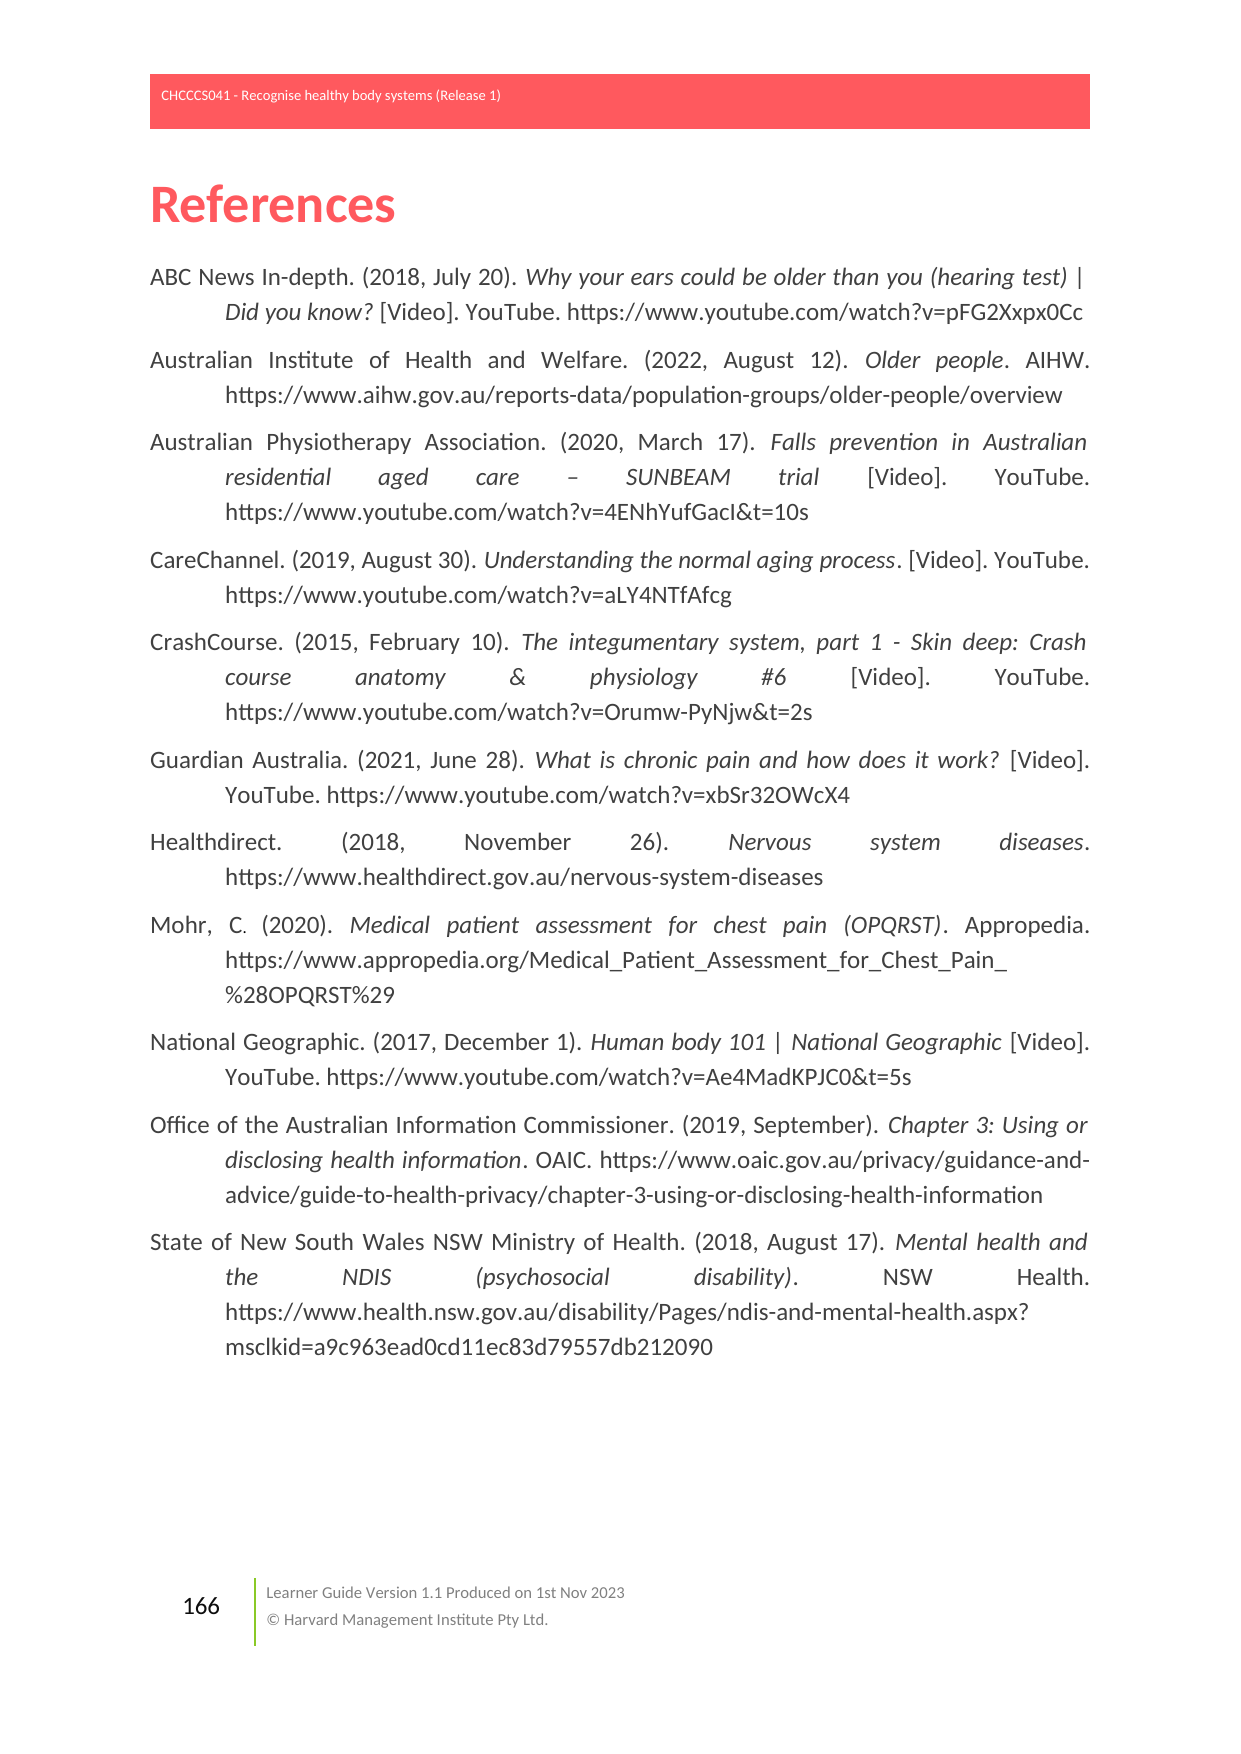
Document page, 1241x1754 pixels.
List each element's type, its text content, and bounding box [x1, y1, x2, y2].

text Office of the Australian Information Commissioner. (2019, September). Chapter 3: Using or disclosing health information. OAIC. https://www.oaic.gov.au/privacy/guidance-and-advice/guide-to-health-privacy/chapter-3-using-or-disclosing-health-information [150, 1109, 1090, 1209]
text CrashCourse. (2015, February 10). The integumentary system, part 1 - Skin deep: Crash course anatomy & physiology #6 [Video]. YouTube. https://www.youtube.com/watch?v=Orumw-PyNjw&t=2s [150, 626, 1090, 727]
text Healthdirect. (2018, November 26). Nervous system diseases. https://www.healthdirect.gov.au/nervous-system-diseases [150, 826, 1090, 892]
text Australian Institute of Health and Welfare. (2022, August 12). Older people. AIHW. https://www.aihw.gov.au/reports-data/population-groups/older-people/overview [150, 344, 1090, 409]
text National Geographic. (2017, December 1). Human body 101 | National Geographic [Video]. YouTube. https://www.youtube.com/watch?v=Ae4MadKPJC0&t=5s [150, 1026, 1090, 1092]
text ABC News In-depth. (2018, July 20). Why your ears could be older than you (hearing test) | Did you know? [Video]. YouTube. https://www.youtube.com/watch?v=pFG2Xxpx0Cc [150, 261, 1090, 327]
text State of New South Wales NSW Ministry of Health. (2018, August 17). Mental health and the NDIS (psychosocial disability). NSW Health. https://www.health.nsw.gov.au/disability/Pages/ndis-and-mental-health.aspx?msclkid=a9c963ead0cd11ec83d79557db212090 [150, 1226, 1090, 1362]
text Australian Physiotherapy Association. (2020, March 17). Falls prevention in Australian residential aged care – SUNBEAM trial [Video]. YouTube. https://www.youtube.com/watch?v=4ENhYufGacI&t=10s [150, 426, 1090, 527]
text CareChannel. (2019, August 30). Understanding the normal aging process. [Video]. YouTube. https://www.youtube.com/watch?v=aLY4NTfAfcg [150, 544, 1090, 609]
text Mohr, C. (2020). Medical patient assessment for chest pain (OPQRST). Appropedia. https://www.appropedia.org/Medical_Patient_Assessment_for_Chest_Pain_%28OPQRST%29 [150, 909, 1090, 1009]
text Guardian Australia. (2021, June 28). What is chronic pain and how does it work? [Video]. YouTube. https://www.youtube.com/watch?v=xbSr32OWcX4 [150, 744, 1090, 809]
subtitle References [150, 169, 1090, 236]
